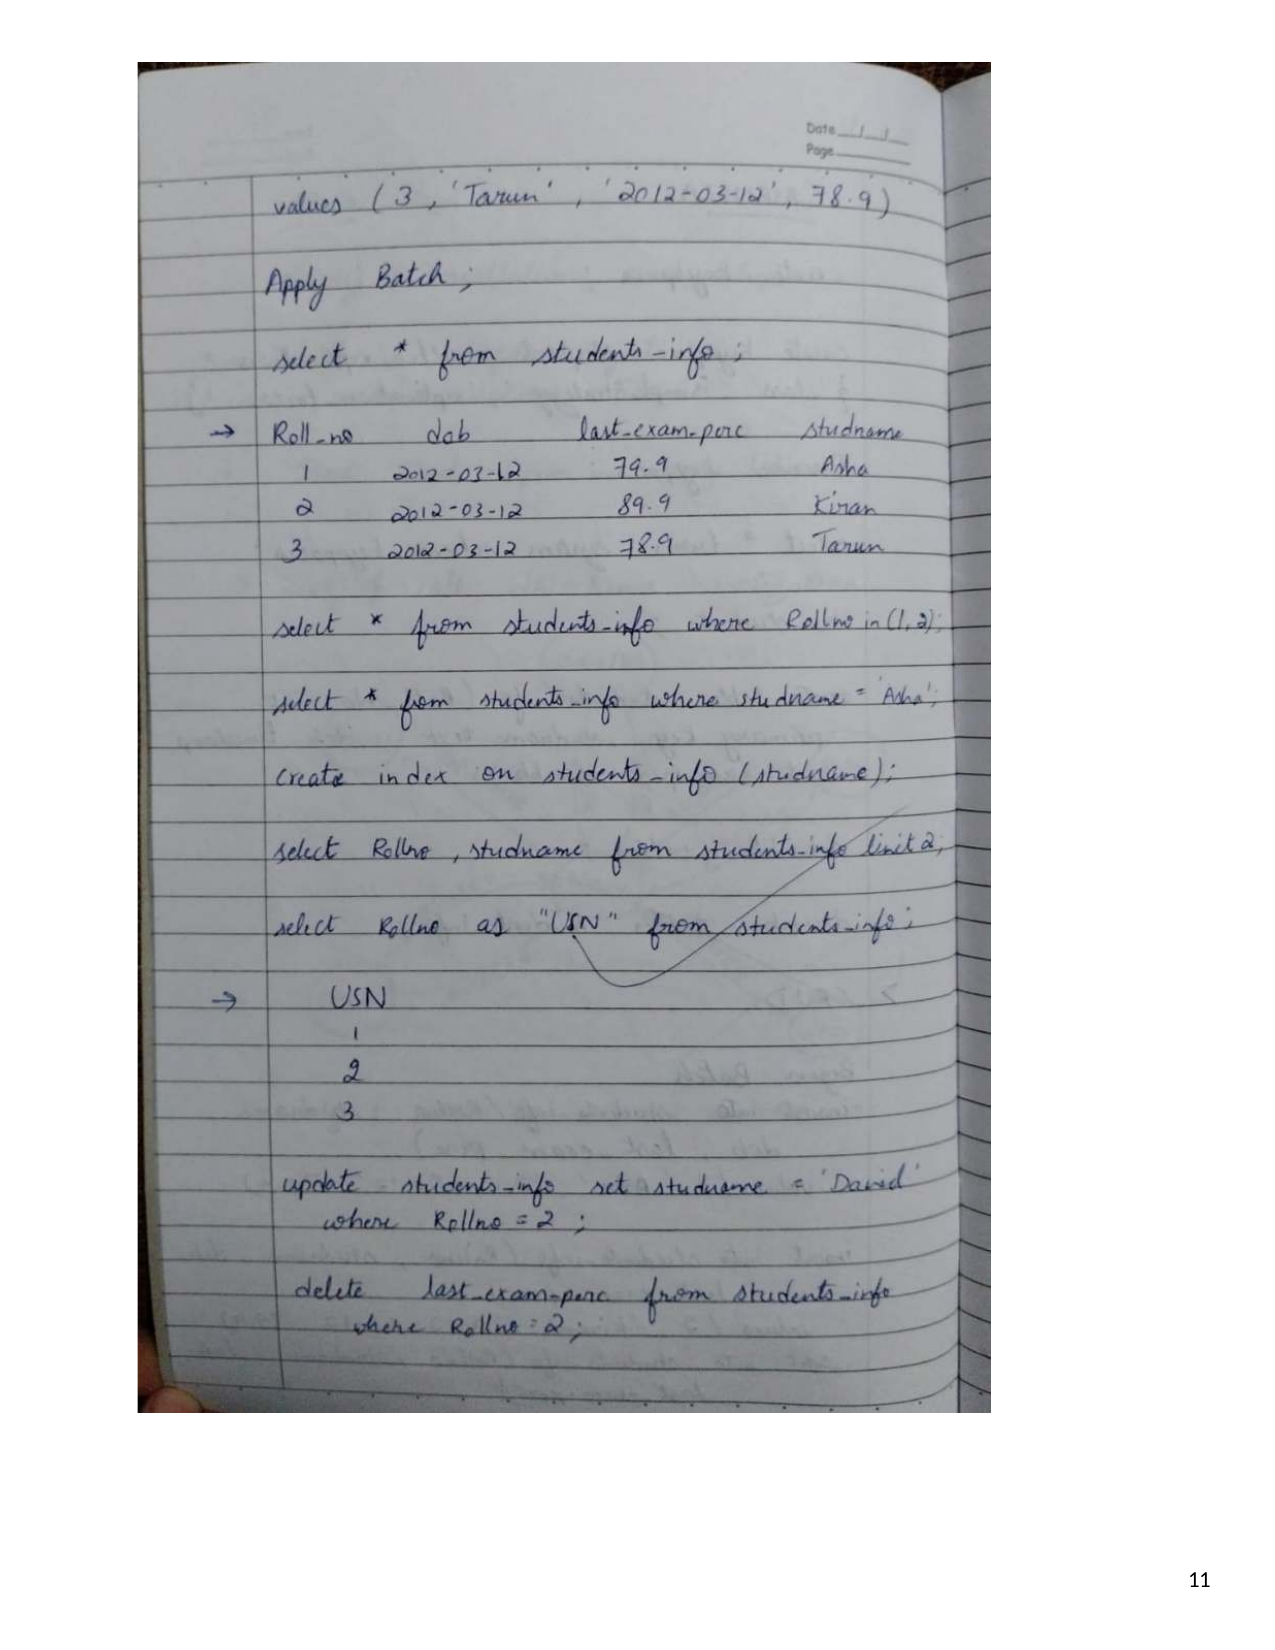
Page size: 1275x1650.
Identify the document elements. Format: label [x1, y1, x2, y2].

picture [137, 62, 991, 1413]
